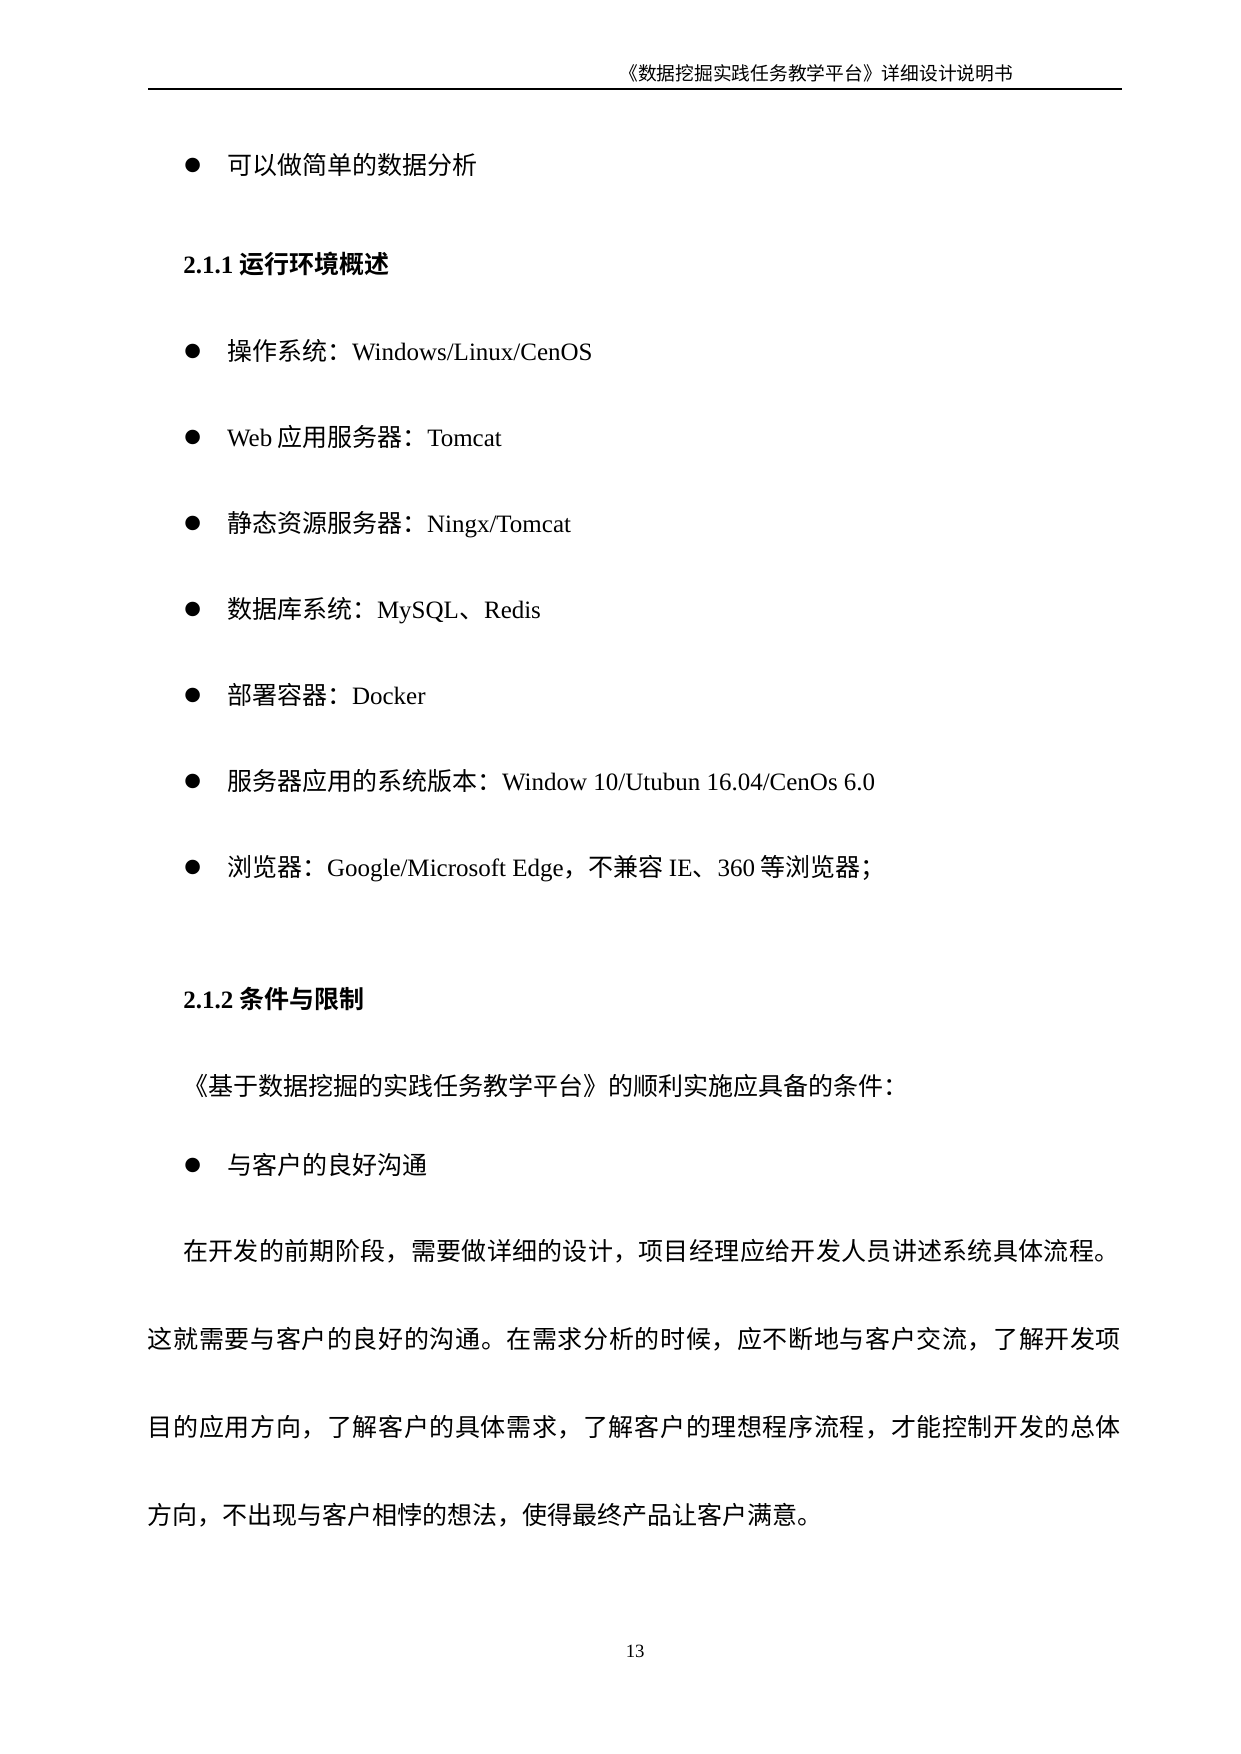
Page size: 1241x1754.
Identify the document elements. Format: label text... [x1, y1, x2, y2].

list 部署容器：Docker [183, 659, 1122, 727]
list 操作系统：Windows/Linux/CenOS [183, 315, 1122, 383]
list 数据库系统：MySQL、Redis [183, 573, 1122, 641]
list 可以做简单的数据分析 [183, 130, 1122, 198]
subtitle 条件与限制 [183, 964, 1122, 1032]
subtitle 运行环境概述 [183, 228, 1122, 296]
text 在开发的前期阶段，需要做详细的设计，项目经理应给开发人员讲述系统具体流程。这就需要与客户的良好的沟通。在需求分析的时候，应不断地与客户交流，了解开发项目的应用方向，了解客户的具体需求，了解客户的理想程序流程，才能控制开发的总体方向，不出现与客户相悖的想法，使得最终产品让客户满意。 [148, 1215, 1122, 1548]
text 《基于数据挖掘的实践任务教学平台》的顺利实施应具备的条件： [148, 1051, 1122, 1118]
list 静态资源服务器：Ningx/Tomcat [183, 487, 1122, 555]
list 服务器应用的系统版本：Window 10/Utubun 16.04/CenOs 6.0 [183, 745, 1122, 813]
list Web应用服务器：Tomcat [183, 401, 1122, 469]
list 浏览器：Google/Microsoft Edge，不兼容IE、360等浏览器； [183, 831, 1122, 899]
list 与客户的良好沟通 [183, 1129, 1122, 1197]
